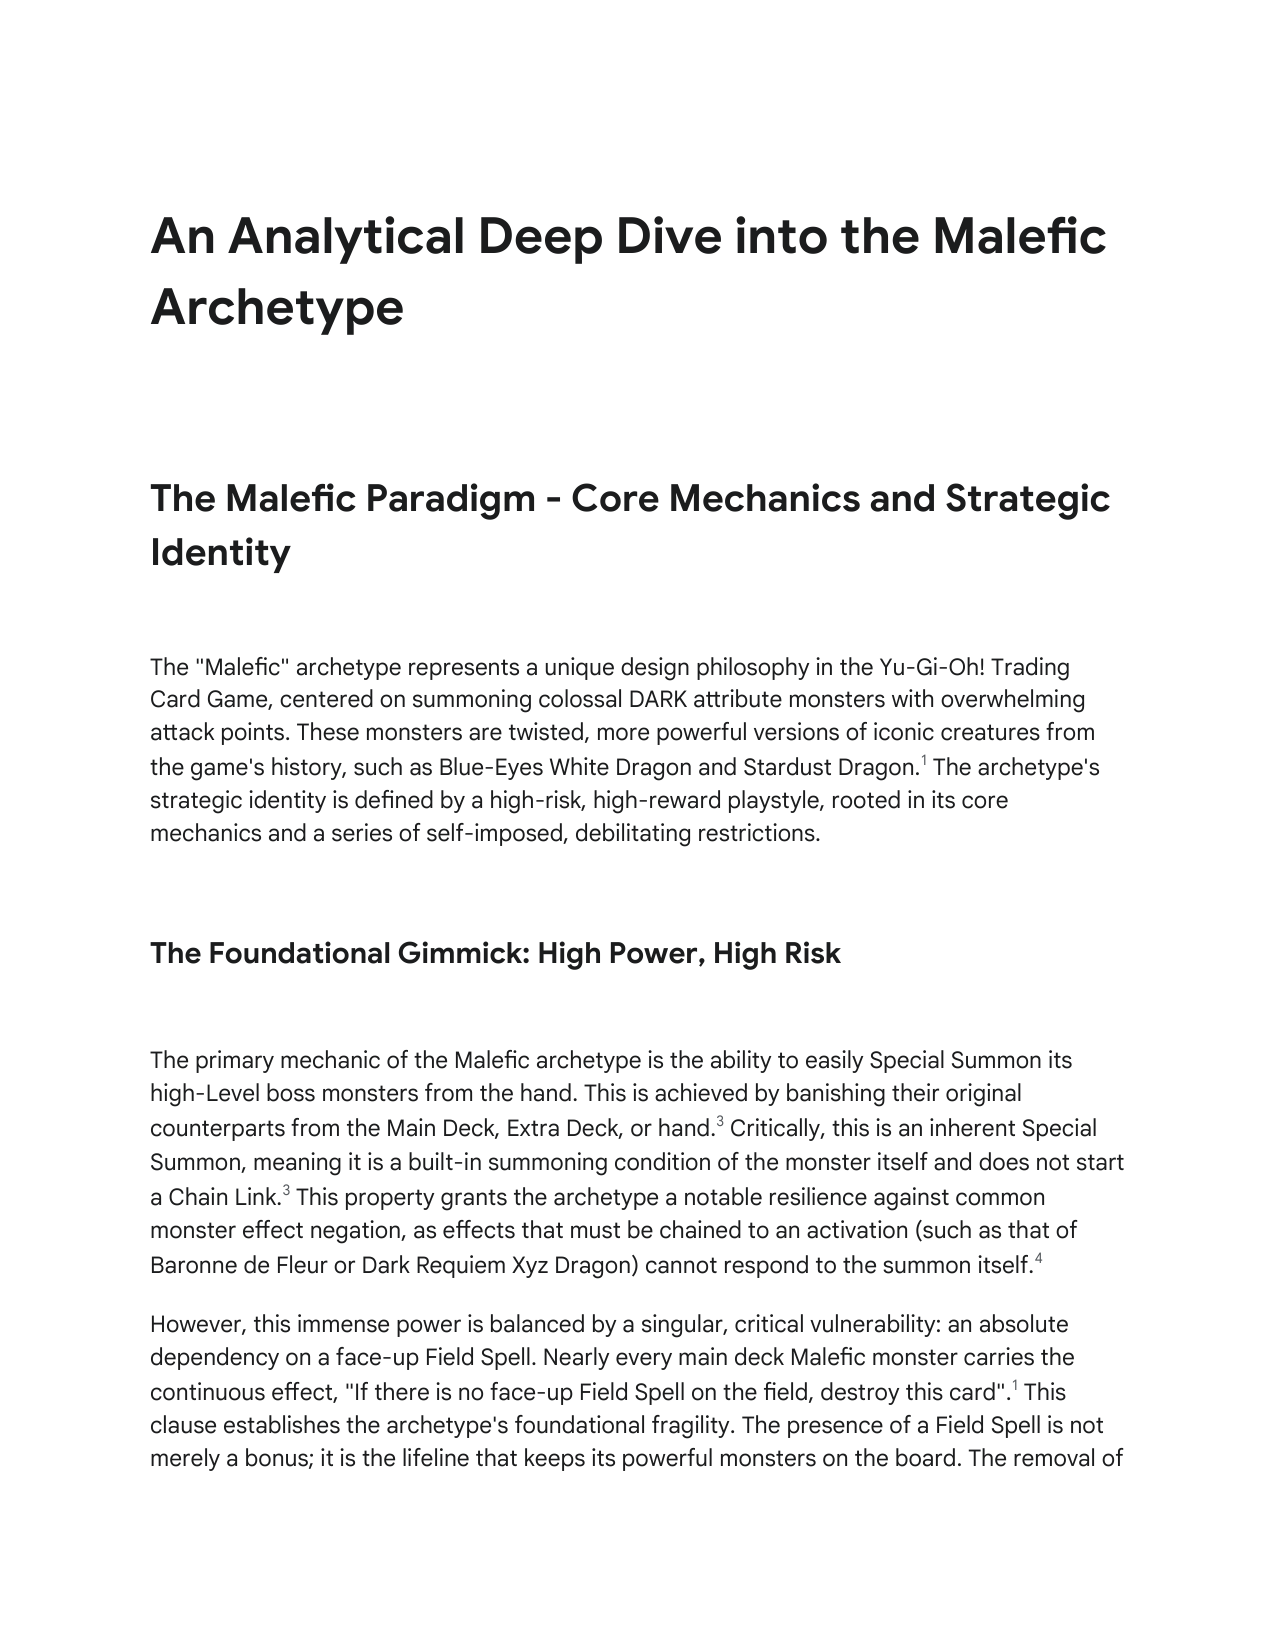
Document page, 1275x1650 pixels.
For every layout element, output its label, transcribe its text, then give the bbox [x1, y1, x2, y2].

subtitle An Analytical Deep Dive into the Malefic Archetype [150, 205, 1125, 339]
subtitle The Foundational Gimmick: High Power, High Risk [150, 935, 1125, 971]
text The "Malefic" archetype represents a unique design philosophy in the Yu-Gi-Oh! Trading Card Game, centered on summoning colossal DARK attribute monsters with overwhelming attack points. These monsters are twisted, more powerful versions of iconic creatures from the game's history, such as Blue-Eyes White Dragon and Stardust Dragon.1 The archetype's strategic identity is defined by a high-risk, high-reward playstyle, rooted in its core mechanics and a series of self-imposed, debilitating restrictions. [150, 653, 1125, 848]
text The primary mechanic of the Malefic archetype is the ability to easily Special Summon its high-Level boss monsters from the hand. This is achieved by banishing their original counterparts from the Main Deck, Extra Deck, or hand.3 Critically, this is an inherent Special Summon, meaning it is a built-in summoning condition of the monster itself and does not start a Chain Link.3 This property grants the archetype a notable resilience against common monster effect negation, as effects that must be chained to an activation (such as that of Baronne de Fleur or Dark Requiem Xyz Dragon) cannot respond to the summon itself.4 [150, 1047, 1125, 1281]
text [150, 1310, 1125, 1473]
subtitle The Malefic Paradigm - Core Mechanics and Strategic Identity [150, 476, 1125, 576]
